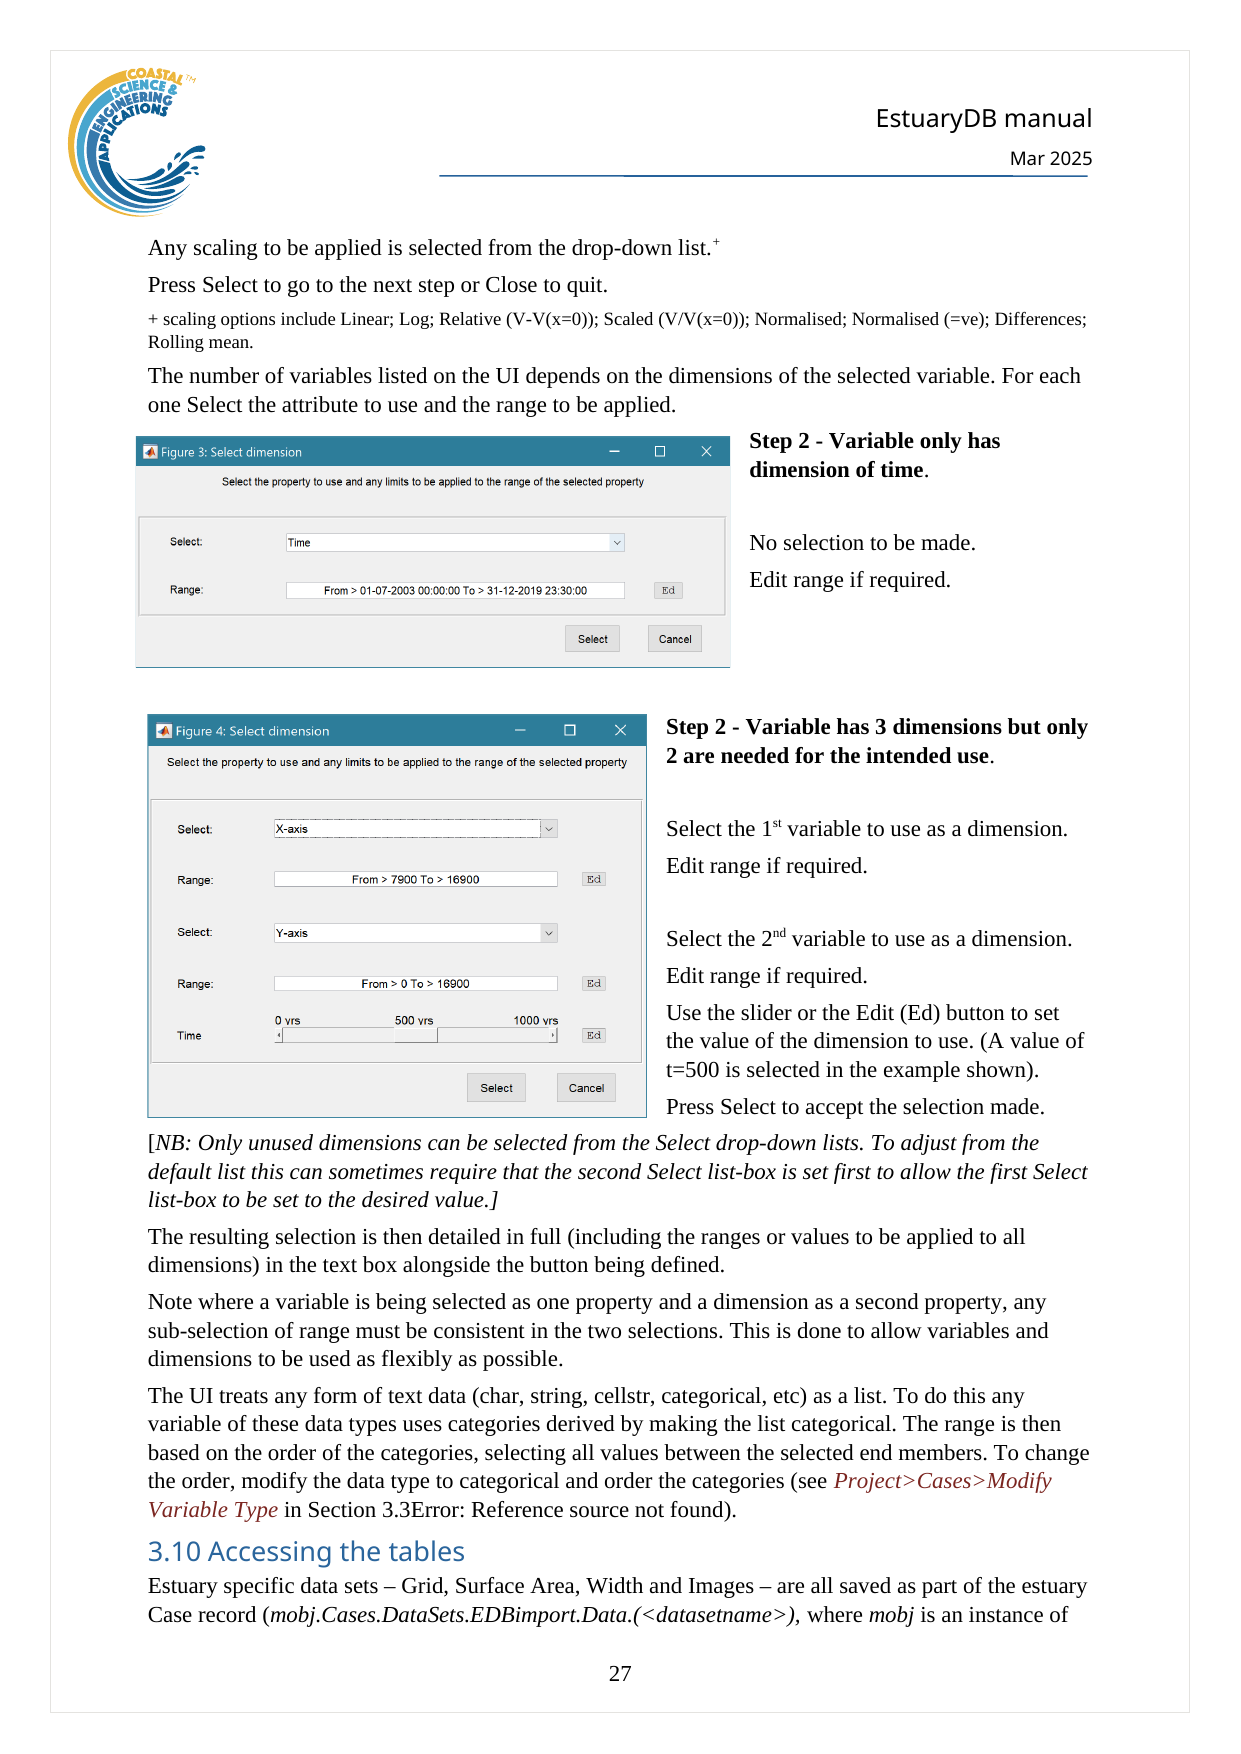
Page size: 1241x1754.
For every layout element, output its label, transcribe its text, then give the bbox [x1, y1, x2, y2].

text The number of variables listed on the UI depends on the dimensions of the selected variable. For each one Select the attribute to use and the range to be applied. [148, 362, 1093, 417]
text + scaling options include Linear; Log; Relative (V-V(x=0)); Scaled (V/V(x=0)); Normalised; Normalised (=ve); Differences; Rolling mean. [148, 307, 1093, 352]
text Step 2 - Variable only has dimension of time. [148, 427, 1093, 482]
text Edit range if required. [647, 852, 1093, 878]
text Select the 1st variable to use as a dimension. [647, 815, 1093, 842]
text Press Select to accept the selection made. [148, 1093, 1093, 1119]
text Step 2 - Variable has 3 dimensions but only 2 are needed for the intended use. [148, 713, 1093, 768]
text Edit range if required. [731, 566, 1093, 592]
subtitle Accessing the tables [148, 1532, 1093, 1569]
text Press Select to go to the next step or Close to quit. [148, 271, 1093, 297]
picture [147, 714, 647, 1118]
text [148, 1572, 1093, 1627]
text Use the slider or the Edit (Ed) button to set the value of the dimension to use. (A value of t=500 is selected in the example shown). [647, 999, 1093, 1082]
text Any scaling to be applied is selected from the drop-down list.+ [148, 234, 1093, 260]
text The resulting selection is then detailed in full (including the ranges or values to be applied to all dimensions) in the text box alongside the button being defined. [148, 1223, 1093, 1278]
text No selection to be made. [731, 529, 1093, 556]
text Edit range if required. [647, 962, 1093, 989]
text Note where a variable is being selected as one property and a dimension as a second property, any sub-selection of range must be consistent in the two selections. This is done to allow variables and dimensions to be used as flexibly as possible. [148, 1288, 1093, 1372]
picture [135, 436, 731, 668]
text [NB: Only unused dimensions can be selected from the Select drop-down lists. To adjust from the default list this can sometimes require that the second Select list-box is set first to allow the first Select list-box to be set to the desired value.] [148, 1129, 1093, 1213]
text Select the 2nd variable to use as a dimension. [647, 926, 1093, 952]
